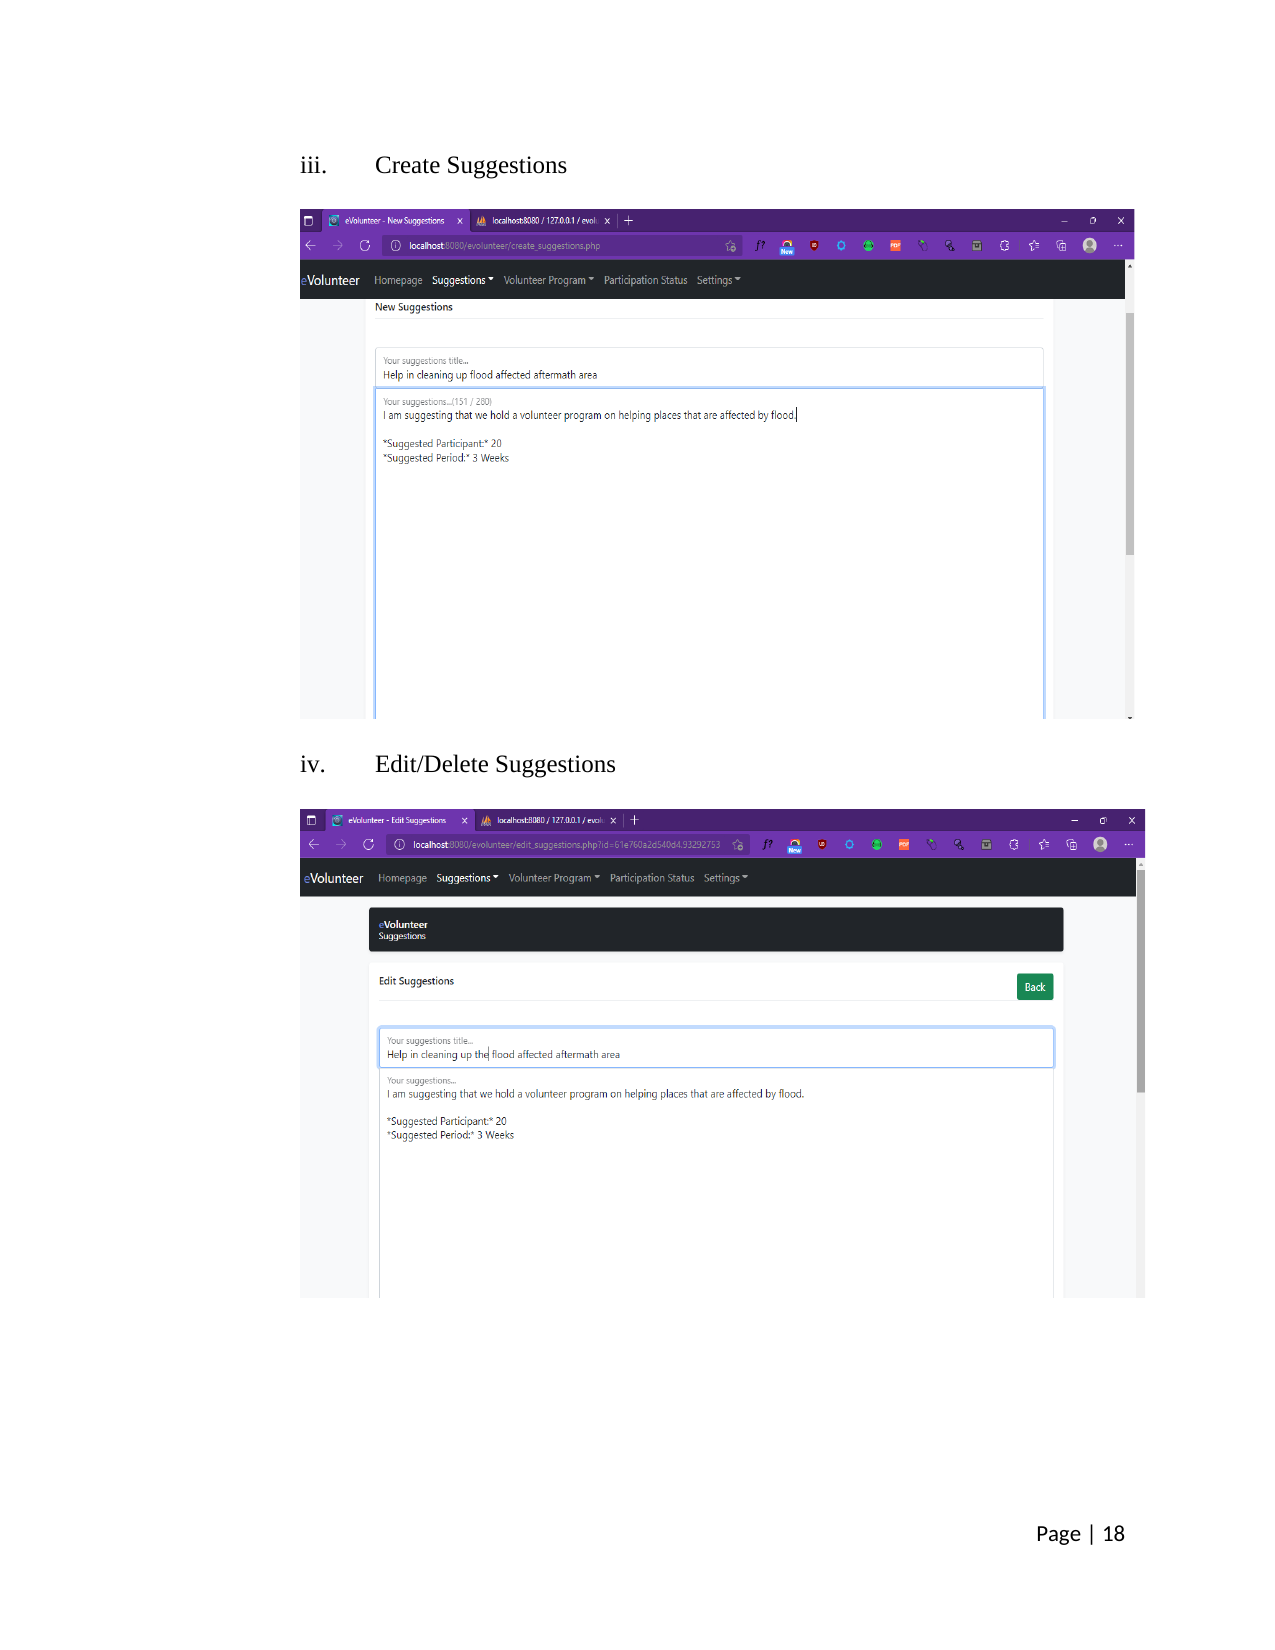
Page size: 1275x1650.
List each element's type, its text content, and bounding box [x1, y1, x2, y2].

picture [300, 209, 1135, 719]
list Create Suggestions [300, 150, 1125, 179]
list Edit/Delete Suggestions [300, 749, 1125, 778]
picture [300, 809, 1146, 1298]
